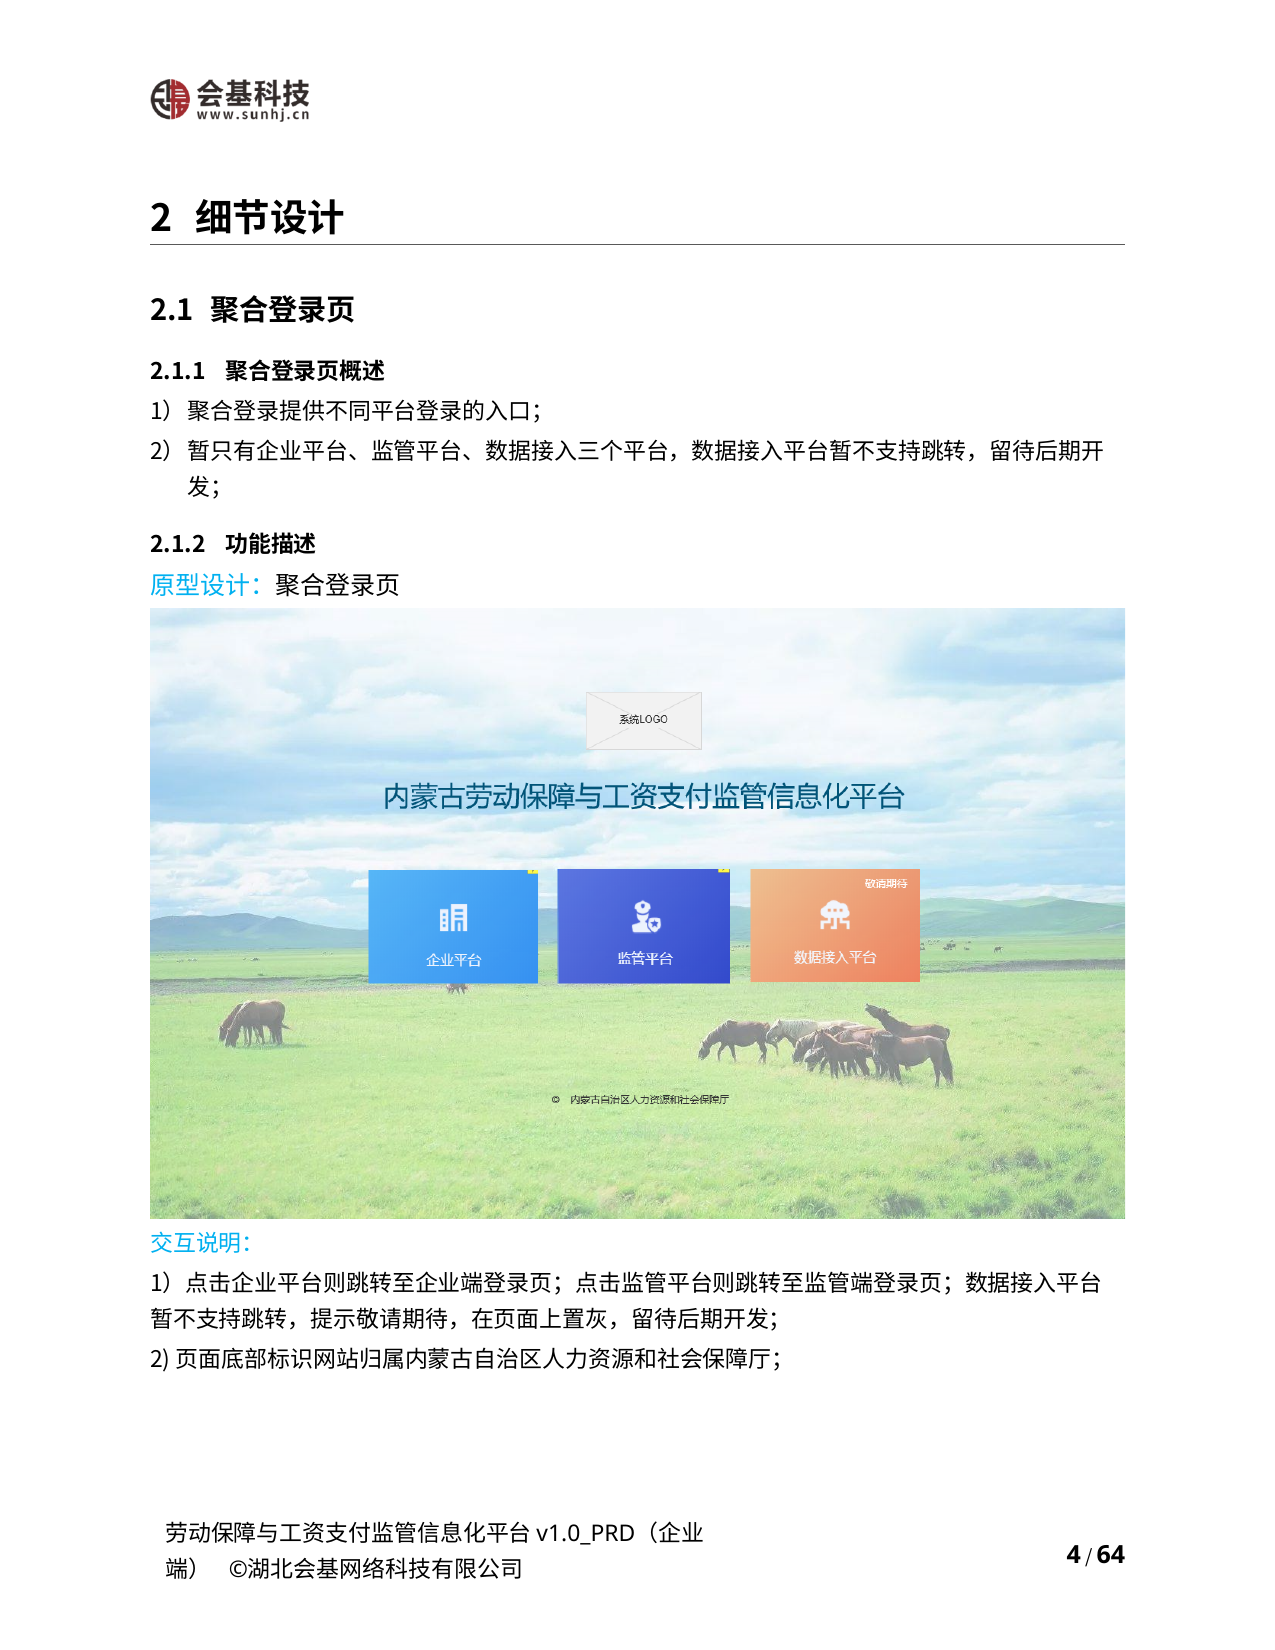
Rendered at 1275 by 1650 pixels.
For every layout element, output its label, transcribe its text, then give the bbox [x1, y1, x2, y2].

picture [150, 608, 1125, 1219]
text 1）点击企业平台则跳转至企业端登录页；点击监管平台则跳转至监管端登录页；数据接入平台暂不支持跳转，提示敬请期待，在页面上置灰，留待后期开发； [150, 1265, 1125, 1334]
subtitle 聚合登录页 [150, 287, 1125, 329]
subtitle 功能描述 [150, 526, 1125, 559]
text 原型设计：聚合登录页 [150, 566, 1125, 602]
text 交互说明： [150, 1225, 1125, 1258]
picture [150, 79, 309, 122]
list 暂只有企业平台、监管平台、数据接入三个平台，数据接入平台暂不支持跳转，留待后期开发； [150, 433, 1125, 502]
text 2) 页面底部标识网站归属内蒙古自治区人力资源和社会保障厅； [150, 1341, 1125, 1374]
subtitle 细节设计 [150, 187, 1125, 244]
list 聚合登录提供不同平台登录的入口； [150, 393, 1125, 426]
subtitle 聚合登录页概述 [150, 353, 1125, 386]
